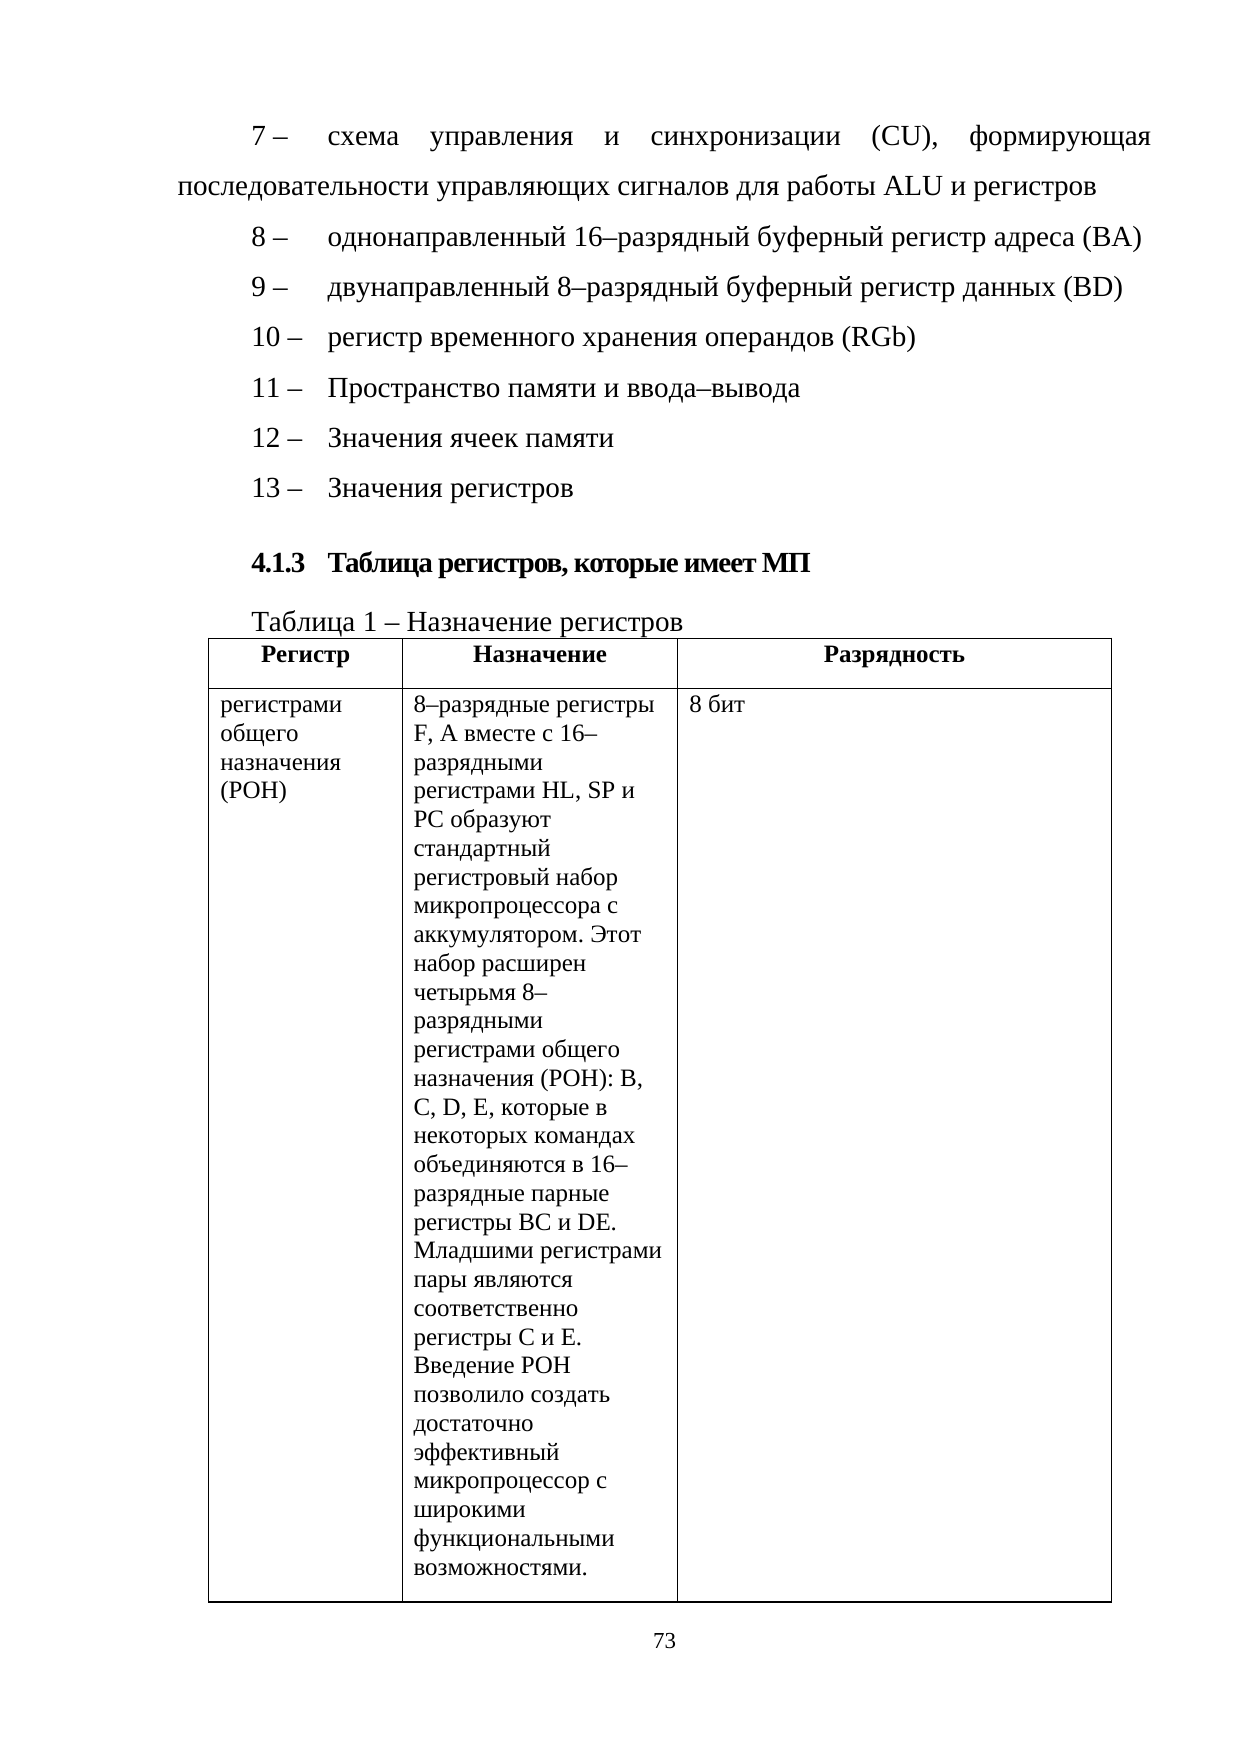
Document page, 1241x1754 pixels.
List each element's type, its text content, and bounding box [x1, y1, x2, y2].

table_header Разрядность [678, 639, 1111, 688]
table_cell 8 бит [678, 689, 1111, 1601]
title 4.1.3 Таблица регистров, которые имеет МП [177, 546, 1152, 579]
list однонаправленный 16–разрядный буферный регистр адреса (ВА) [177, 219, 1152, 252]
list регистр временного хранения операндов (RGb) [177, 319, 1152, 353]
table_cell регистрами общего назначения (РОН) [209, 689, 402, 1601]
table_cell 8–разрядные регистры F, A вместе с 16–разрядными регистрами HL, SP и PC образуют стандартный регистровый набор микропроцессора с аккумулятором. Этот набор расширен четырьмя 8–разрядными регистрами общего назначения (РОН): B, C, D, E, которые в некоторых командах объединяются в 16–разрядные парные регистры BC и DE. Младшими регистрами пары являются соответственно регистры C и E. Введение РОН позволило создать достаточно эффективный микропроцессор с широкими функциональными возможностями. [403, 689, 677, 1601]
list схема управления и синхронизации (CU), формирующая последовательности управляющих сигналов для работы ALU и регистров [177, 118, 1152, 202]
list Значения регистров [177, 470, 1152, 504]
table_header Назначение [403, 639, 677, 688]
text Таблица 1 – Назначение регистров [177, 604, 1152, 638]
list двунаправленный 8–разрядный буферный регистр данных (BD) [177, 269, 1152, 303]
list Пространство памяти и ввода–вывода [177, 370, 1152, 403]
list Значения ячеек памяти [177, 420, 1152, 453]
table_header Регистр [209, 639, 402, 688]
